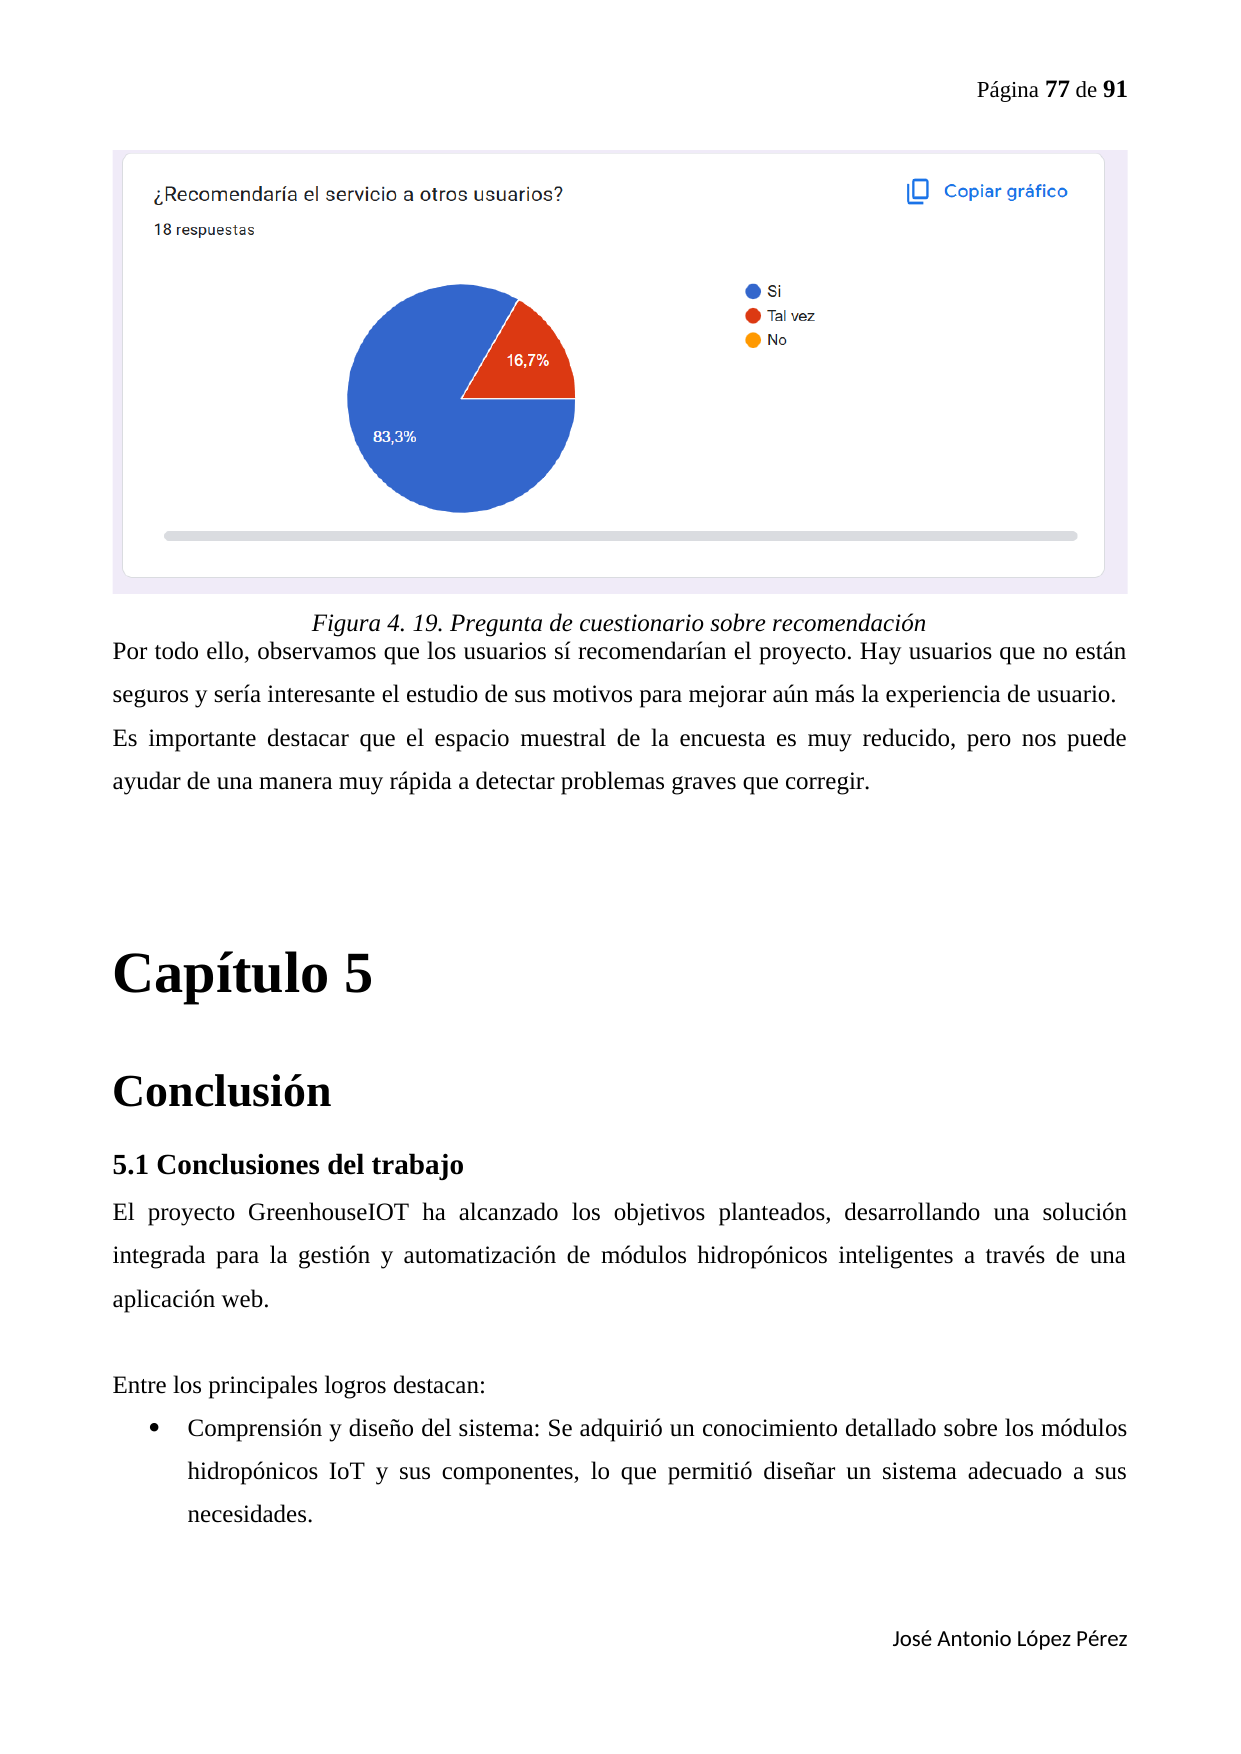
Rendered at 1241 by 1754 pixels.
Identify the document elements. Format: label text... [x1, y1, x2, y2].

text El proyecto GreenhouseIOT ha alcanzado los objetivos planteados, desarrollando una solución integrada para la gestión y automatización de módulos hidropónicos inteligentes a través de una aplicación web. [112, 1197, 1128, 1312]
subtitle Conclusión [112, 1064, 1128, 1117]
text Figura 4. 19. Pregunta de cuestionario sobre recomendación [112, 608, 1128, 636]
text Entre los principales logros destacan: [112, 1370, 1128, 1399]
picture [112, 150, 1128, 594]
subtitle 5.1 Conclusiones del trabajo [112, 1147, 1128, 1181]
text Capítulo 5 [112, 938, 1128, 1005]
text Por todo ello, observamos que los usuarios sí recomendarían el proyecto. Hay usuarios que no están seguros y sería interesante el estudio de sus motivos para mejorar aún más la experiencia de usuario. [112, 636, 1128, 708]
text Es importante destacar que el espacio muestral de la encuesta es muy reducido, pero nos puede ayudar de una manera muy rápida a detectar problemas graves que corregir. [112, 723, 1128, 794]
list Comprensión y diseño del sistema: Se adquirió un conocimiento detallado sobre los módulos hidropónicos IoT y sus componentes, lo que permitió diseñar un sistema adecuado a sus necesidades. [150, 1413, 1128, 1528]
